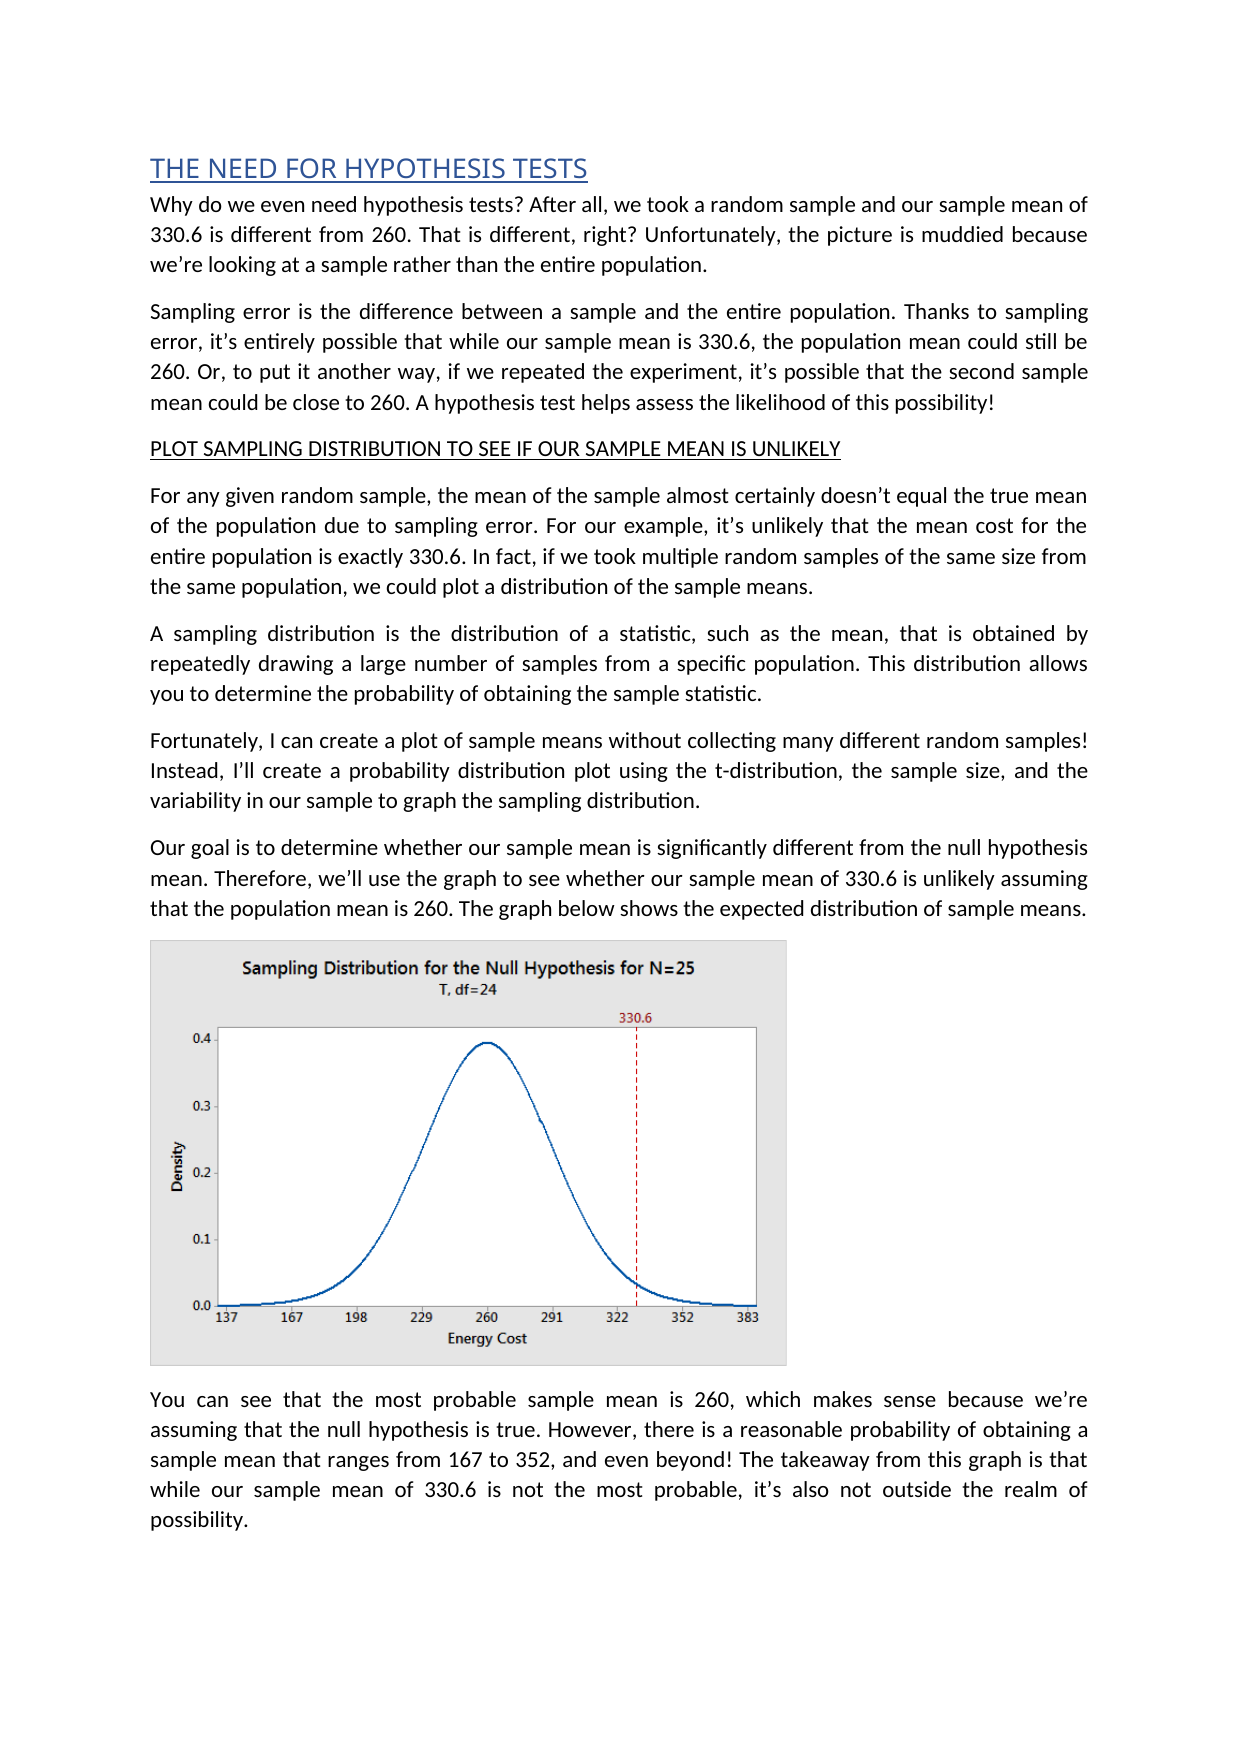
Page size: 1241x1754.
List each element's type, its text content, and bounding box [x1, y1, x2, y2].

text For any given random sample, the mean of the sample almost certainly doesn’t equal the true mean of the population due to sampling error. For our example, it’s unlikely that the mean cost for the entire population is exactly 330.6. In fact, if we took multiple random samples of the same size from the same population, we could plot a distribution of the sample means. [150, 481, 1090, 600]
subtitle THE NEED FOR HYPOTHESIS TESTS [150, 150, 1090, 187]
text Fortunately, I can create a plot of sample means without collecting many different random samples! Instead, I’ll create a probability distribution plot using the t-distribution, the sample size, and the variability in our sample to graph the sampling distribution. [150, 726, 1090, 815]
text A sampling distribution is the distribution of a statistic, such as the mean, that is obtained by repeatedly drawing a large number of samples from a specific population. This distribution allows you to determine the probability of obtaining the sample statistic. [150, 619, 1090, 707]
text Sampling error is the difference between a sample and the entire population. Thanks to sampling error, it’s entirely possible that while our sample mean is 330.6, the population mean could still be 260. Or, to put it another way, if we repeated the experiment, it’s possible that the second sample mean could be close to 260. A hypothesis test helps assess the likelihood of this possibility! [150, 297, 1090, 416]
text You can see that the most probable sample mean is 260, which makes sense because we’re assuming that the null hypothesis is true. However, there is a reasonable probability of obtaining a sample mean that ranges from 167 to 352, and even beyond! The takeaway from this graph is that while our sample mean of 330.6 is not the most probable, it’s also not outside the realm of possibility. [150, 1385, 1090, 1533]
text PLOT SAMPLING DISTRIBUTION TO SEE IF OUR SAMPLE MEAN IS UNLIKELY [150, 434, 1090, 463]
picture [150, 940, 787, 1366]
text Our goal is to determine whether our sample mean is significantly different from the null hypothesis mean. Therefore, we’ll use the graph to see whether our sample mean of 330.6 is unlikely assuming that the population mean is 260. The graph below shows the expected distribution of sample means. [150, 833, 1090, 922]
text Why do we even need hypothesis tests? After all, we took a random sample and our sample mean of 330.6 is different from 260. That is different, right? Unfortunately, the picture is muddied because we’re looking at a sample rather than the entire population. [150, 190, 1090, 278]
